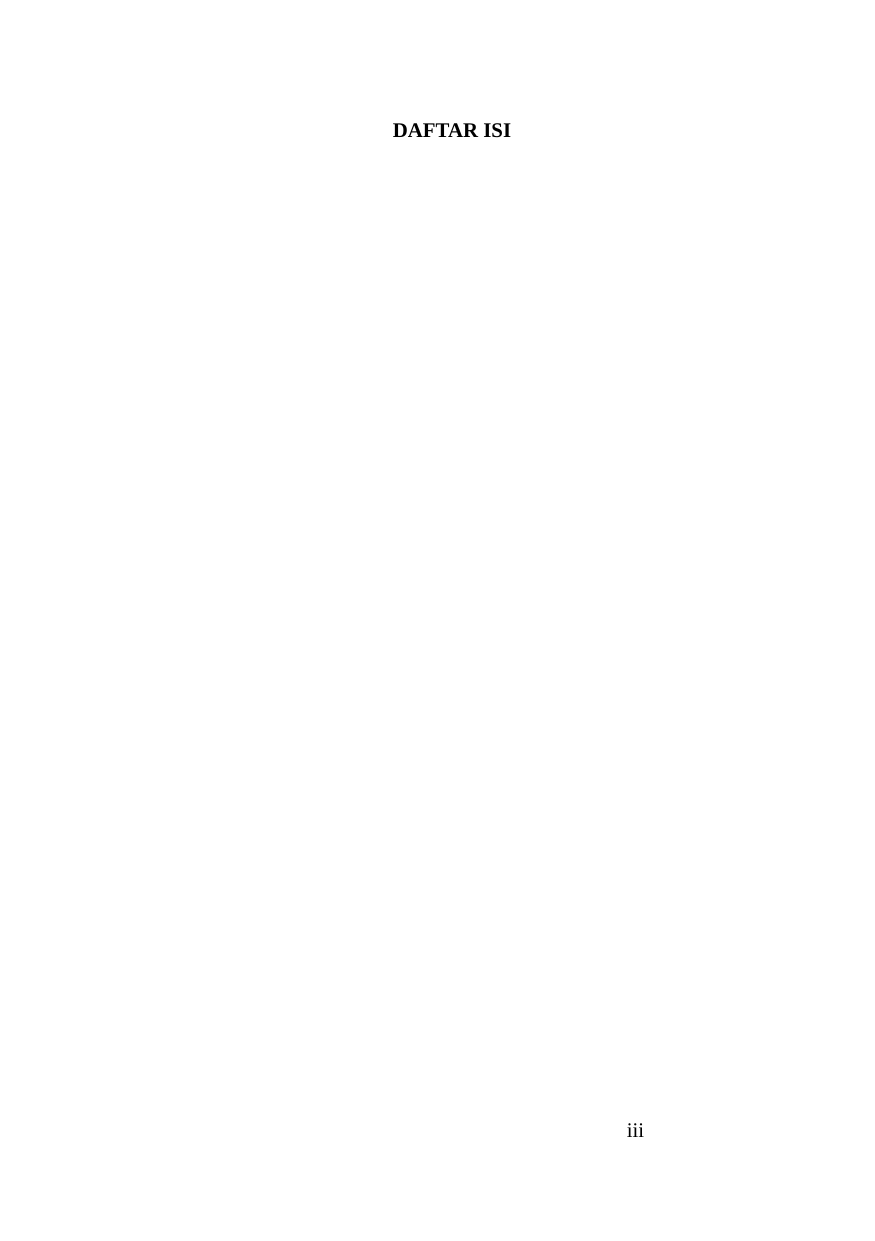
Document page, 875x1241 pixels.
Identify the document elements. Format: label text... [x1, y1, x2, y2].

subtitle DAFTAR ISI [148, 118, 756, 142]
